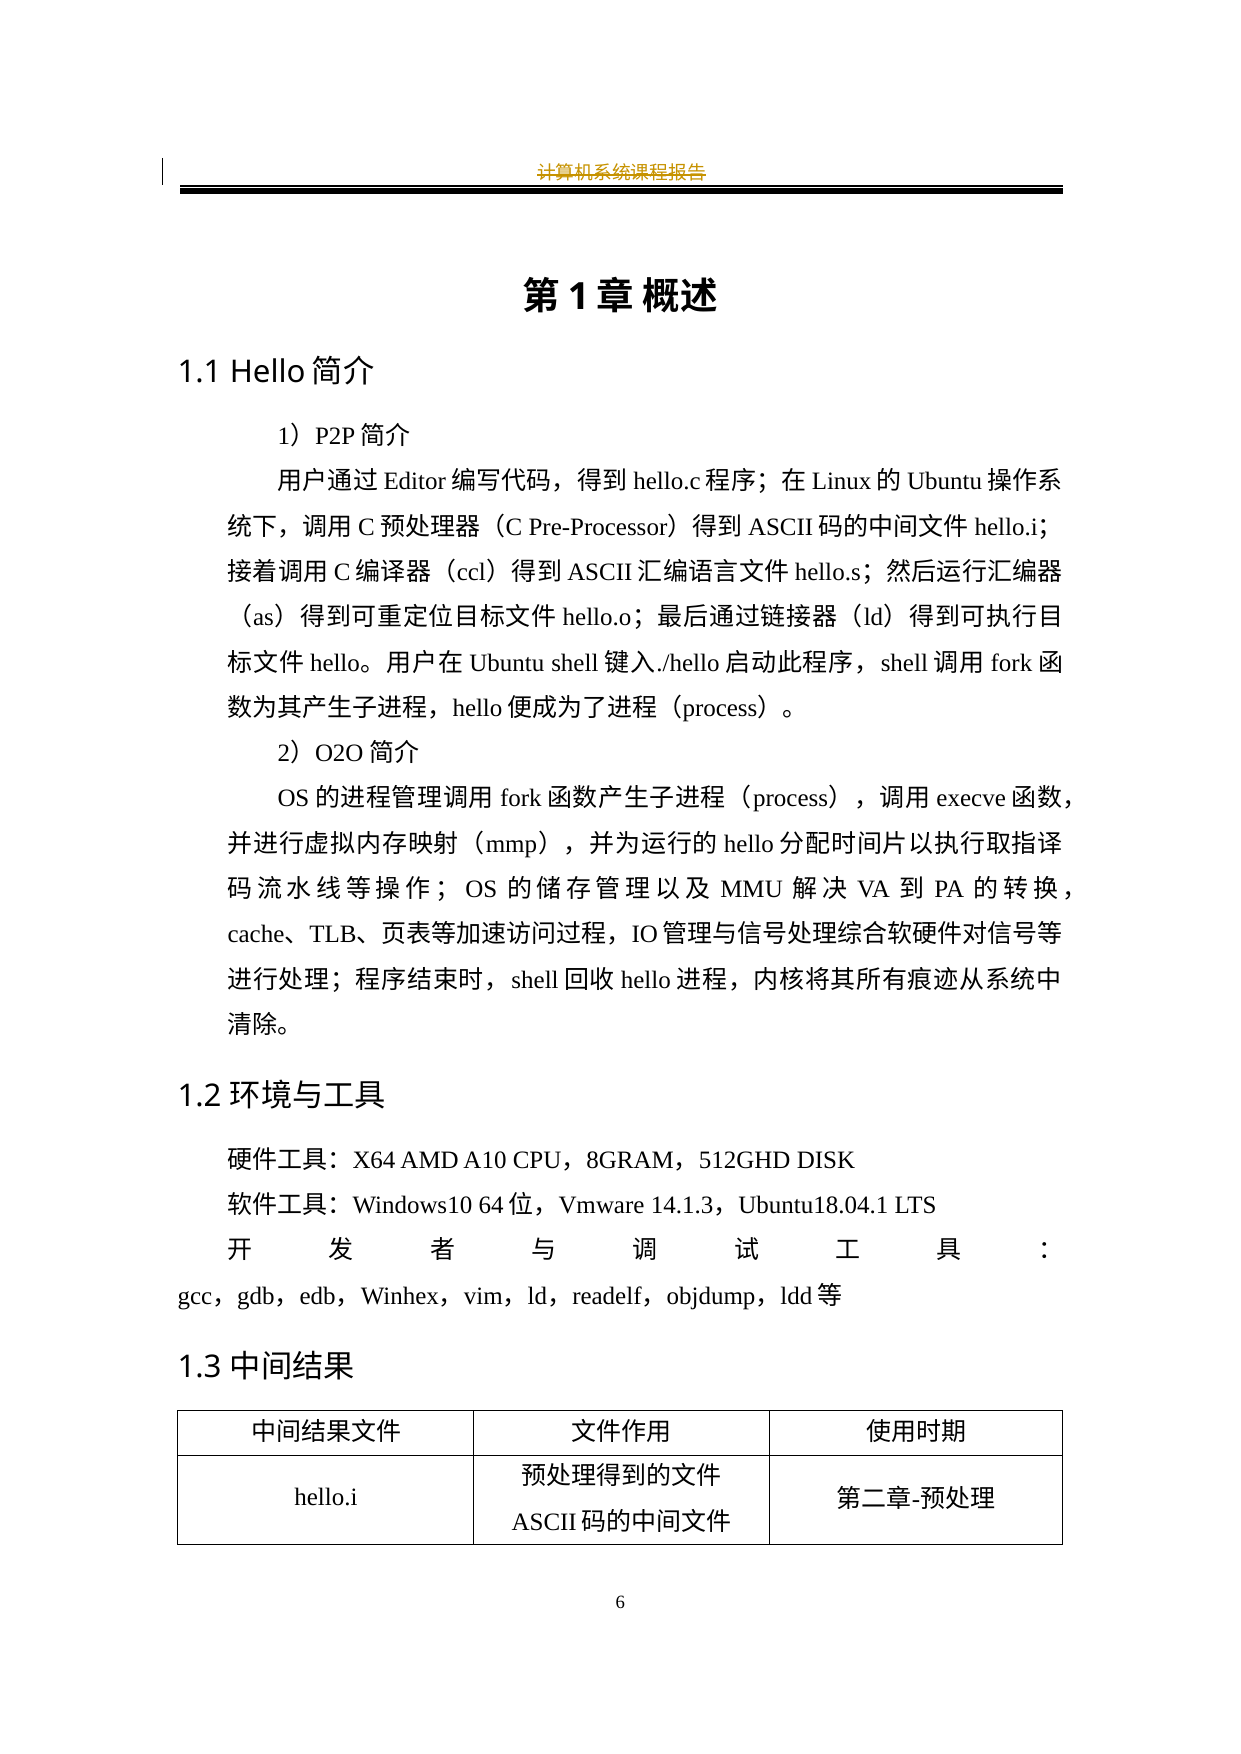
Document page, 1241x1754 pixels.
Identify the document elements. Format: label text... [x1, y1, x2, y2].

text 软件工具：Windows10 64位，Vmware 14.1.3，Ubuntu18.04.1 LTS [177, 1185, 1063, 1221]
table_header 使用时期 [770, 1411, 1062, 1454]
text 用户通过Editor编写代码，得到hello.c程序；在Linux的Ubuntu操作系统下，调用C预处理器（C Pre-Processor）得到ASCII码的中间文件hello.i；接着调用C编译器（ccl）得到ASCII汇编语言文件hello.s；然后运行汇编器（as）得到可重定位目标文件hello.o；最后通过链接器（ld）得到可执行目标文件hello。用户在Ubuntu shell键入./hello启动此程序，shell调用fork函数为其产生子进程，hello便成为了进程（process）。 [227, 461, 1063, 723]
table_cell 预处理得到的文件 ASCII码的中间文件 [474, 1456, 769, 1544]
subtitle 1.2 环境与工具 [177, 1075, 1063, 1114]
table_cell 第二章-预处理 [770, 1456, 1062, 1544]
table_cell hello.i [178, 1456, 473, 1544]
text OS的进程管理调用fork函数产生子进程（process），调用execve函数，并进行虚拟内存映射（mmp），并为运行的hello分配时间片以执行取指译码流水线等操作；OS的储存管理以及MMU解决VA到PA的转换，cache、TLB、页表等加速访问过程，IO管理与信号处理综合软硬件对信号等进行处理；程序结束时，shell回收hello进程，内核将其所有痕迹从系统中清除。 [227, 778, 1063, 1041]
text 1）P2P简介 [227, 415, 1063, 452]
text 2）O2O 简介 [227, 733, 1063, 769]
table_header 中间结果文件 [178, 1411, 473, 1454]
subtitle 1.3 中间结果 [177, 1346, 1063, 1385]
text 开发者与调试工具：gcc，gdb，edb，Winhex，vim，ld，readelf，objdump，ldd等 [177, 1230, 1063, 1312]
text 硬件工具：X64 AMD A10 CPU，8GRAM，512GHD DISK [177, 1139, 1063, 1176]
subtitle 第1章 概述 [177, 242, 1063, 326]
subtitle 1.1 Hello简介 [177, 351, 1063, 390]
table_header 文件作用 [474, 1411, 769, 1454]
